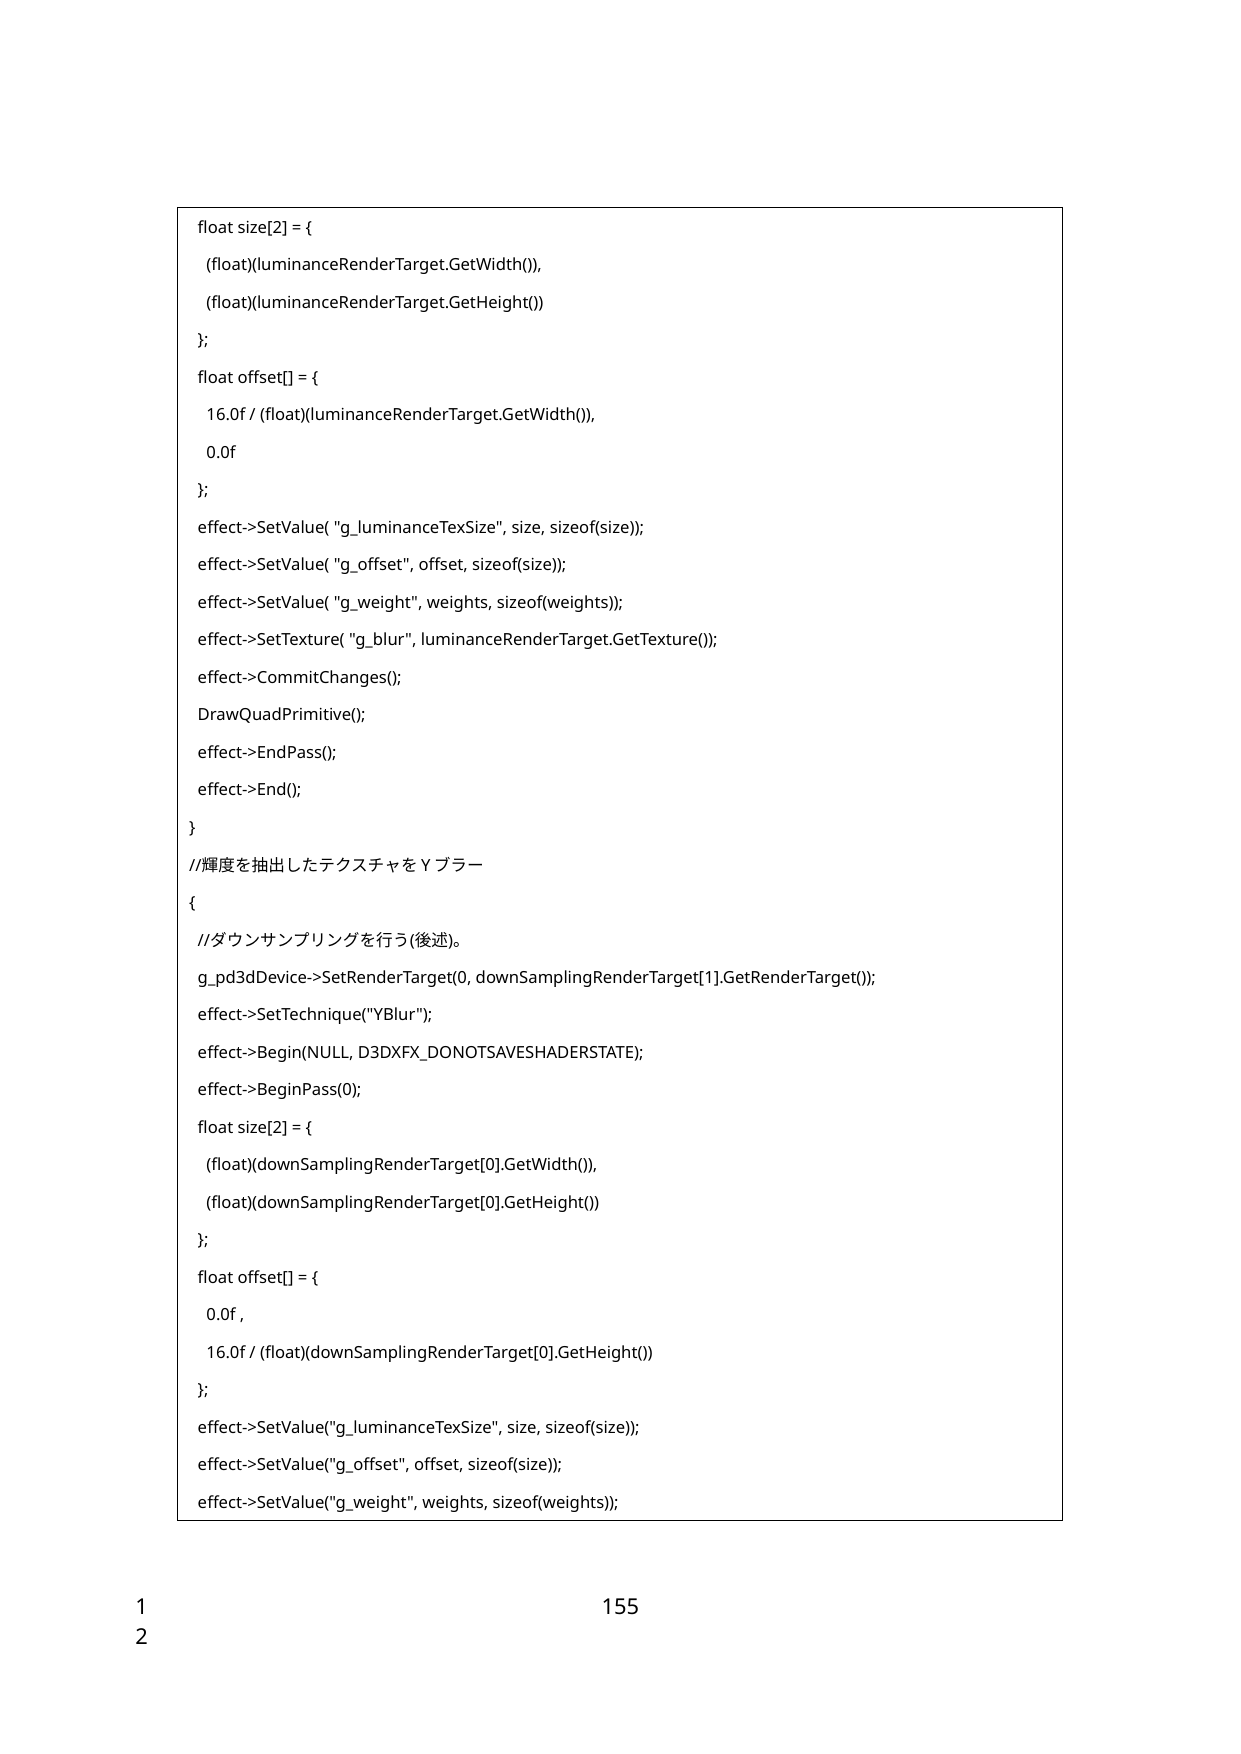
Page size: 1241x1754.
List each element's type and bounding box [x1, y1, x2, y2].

table_header [178, 208, 1062, 1520]
